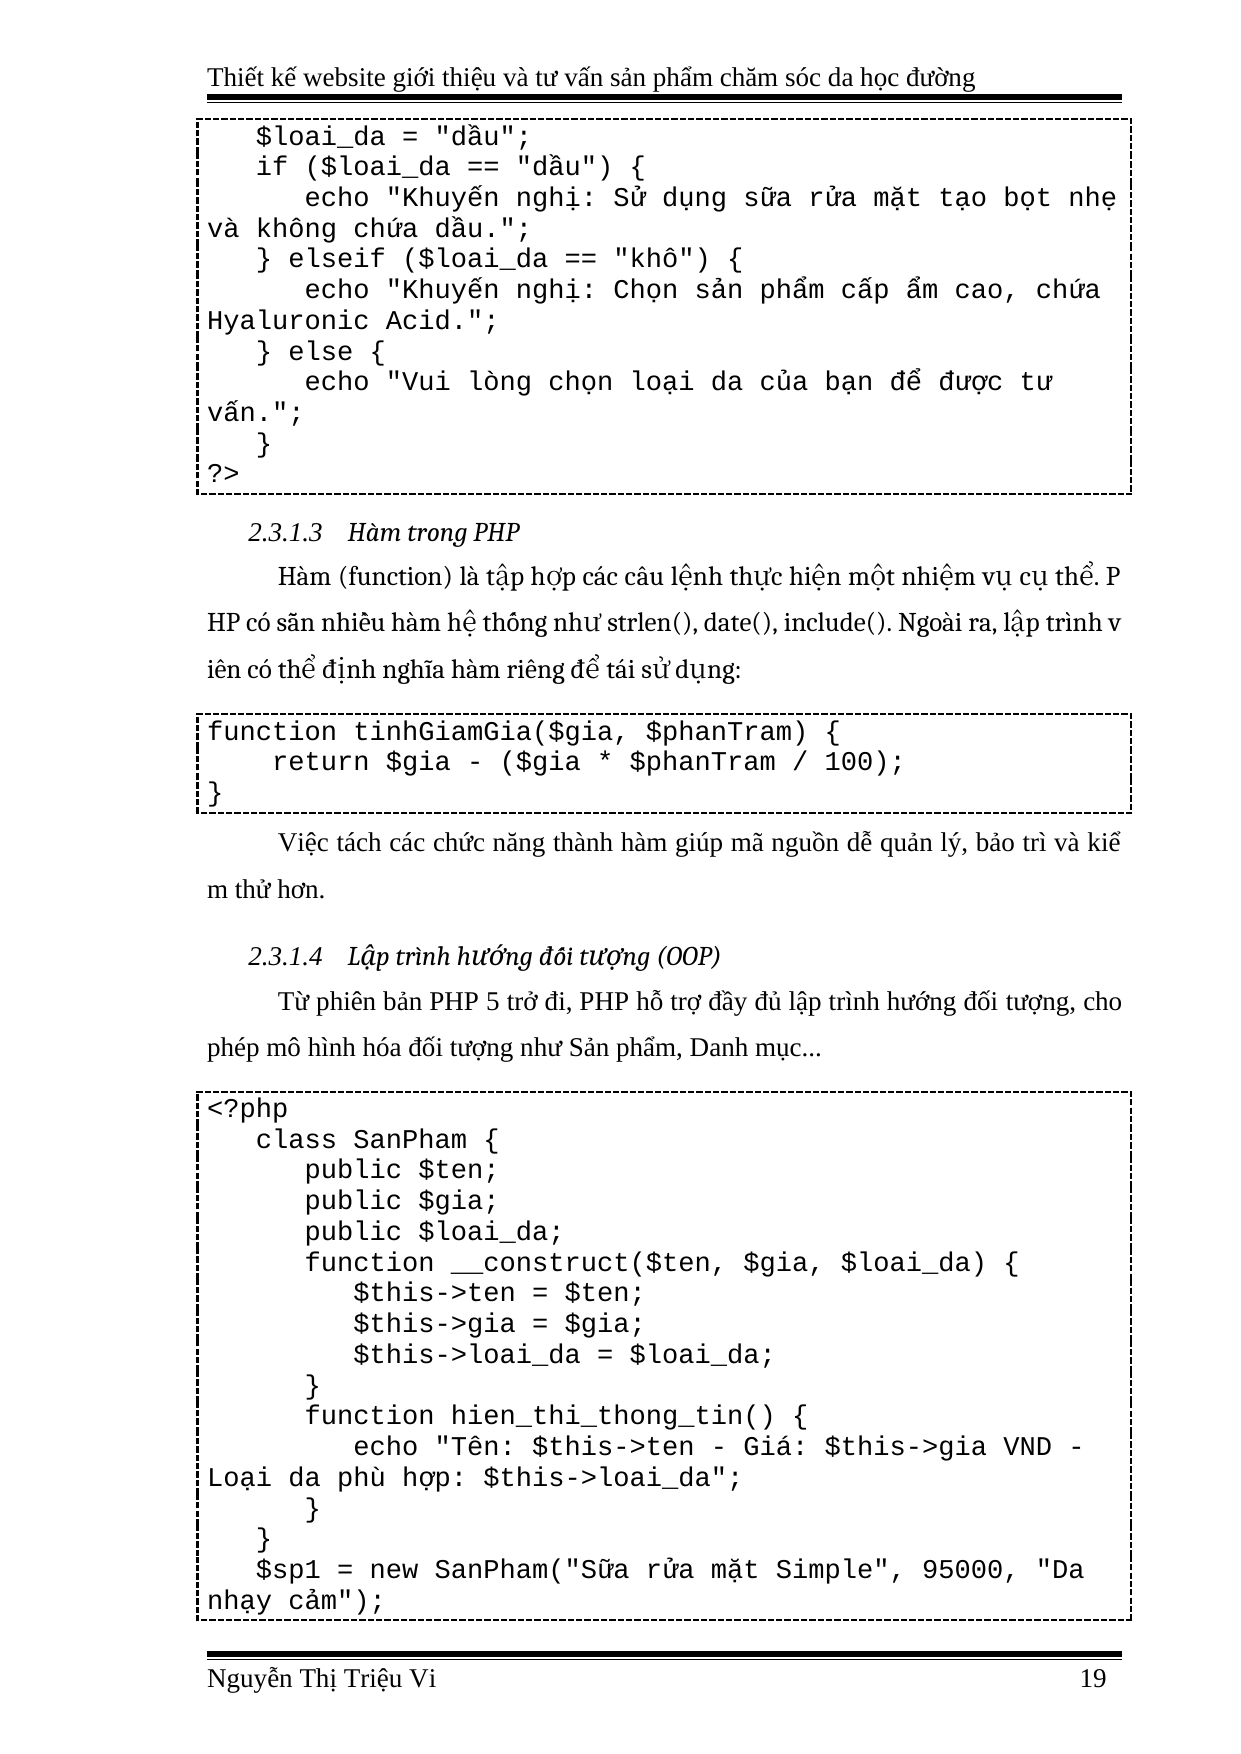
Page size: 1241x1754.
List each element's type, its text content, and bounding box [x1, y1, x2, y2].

text } [196, 774, 1132, 814]
text Từ phiên bản PHP 5 trở đi, PHP hỗ trợ đầy đủ lập trình hướng đối tượng, cho phép mô hình hóa đối tượng như Sản phẩm, Danh mục... [207, 985, 1122, 1063]
text $this->ten = $ten; [207, 1279, 1122, 1310]
text if ($loai_da == "dầu") { [207, 153, 1122, 184]
text public $ten; [207, 1156, 1122, 1187]
text class SanPham { [207, 1126, 1122, 1156]
text $loai_da = "dầu"; [196, 118, 1132, 153]
text $sp1 = new SanPham("Sữa rửa mặt Simple", 95000, "Da nhạy cảm"); [196, 1552, 1132, 1621]
text Việc tách các chức năng thành hàm giúp mã nguồn dễ quản lý, bảo trì và kiểm thử hơn. [207, 826, 1122, 904]
subtitle Lập trình hướng đối tượng (OOP) [248, 940, 1122, 972]
text $this->gia = $gia; [207, 1310, 1122, 1341]
text public $gia; [207, 1187, 1122, 1218]
subtitle Hàm trong PHP [248, 516, 1122, 548]
text return $gia - ($gia * $phanTram / 100); [207, 748, 1122, 774]
text } [207, 1494, 1122, 1525]
text } elseif ($loai_da == "khô") { [207, 245, 1122, 276]
text } [207, 429, 1122, 456]
text function hien_thi_thong_tin() { [207, 1402, 1122, 1433]
text function __construct($ten, $gia, $loai_da) { [207, 1248, 1122, 1279]
text ?> [196, 456, 1132, 495]
text public $loai_da; [207, 1218, 1122, 1248]
text echo "Khuyến nghị: Chọn sản phẩm cấp ẩm cao, chứa Hyaluronic Acid."; [207, 276, 1122, 337]
text <?php [196, 1091, 1132, 1126]
text function tinhGiamGia($gia, $phanTram) { [196, 713, 1132, 748]
text Hàm (function) là tập hợp các câu lệnh thực hiện một nhiệm vụ cụ thể. PHP có sẵn nhiều hàm hệ thống như strlen(), date(), include(). Ngoài ra, lập trình viên có thể định nghĩa hàm riêng để tái sử dụng: [207, 561, 1122, 685]
text echo "Vui lòng chọn loại da của bạn để được tư vấn."; [207, 368, 1122, 429]
text } else { [207, 337, 1122, 368]
text $this->loai_da = $loai_da; [207, 1341, 1122, 1371]
text echo "Tên: $this->ten - Giá: $this->gia VND - Loại da phù hợp: $this->loai_da"; [207, 1433, 1122, 1494]
text } [207, 1525, 1122, 1552]
text } [207, 1371, 1122, 1402]
text echo "Khuyến nghị: Sử dụng sữa rửa mặt tạo bọt nhẹ và không chứa dầu."; [207, 184, 1122, 245]
